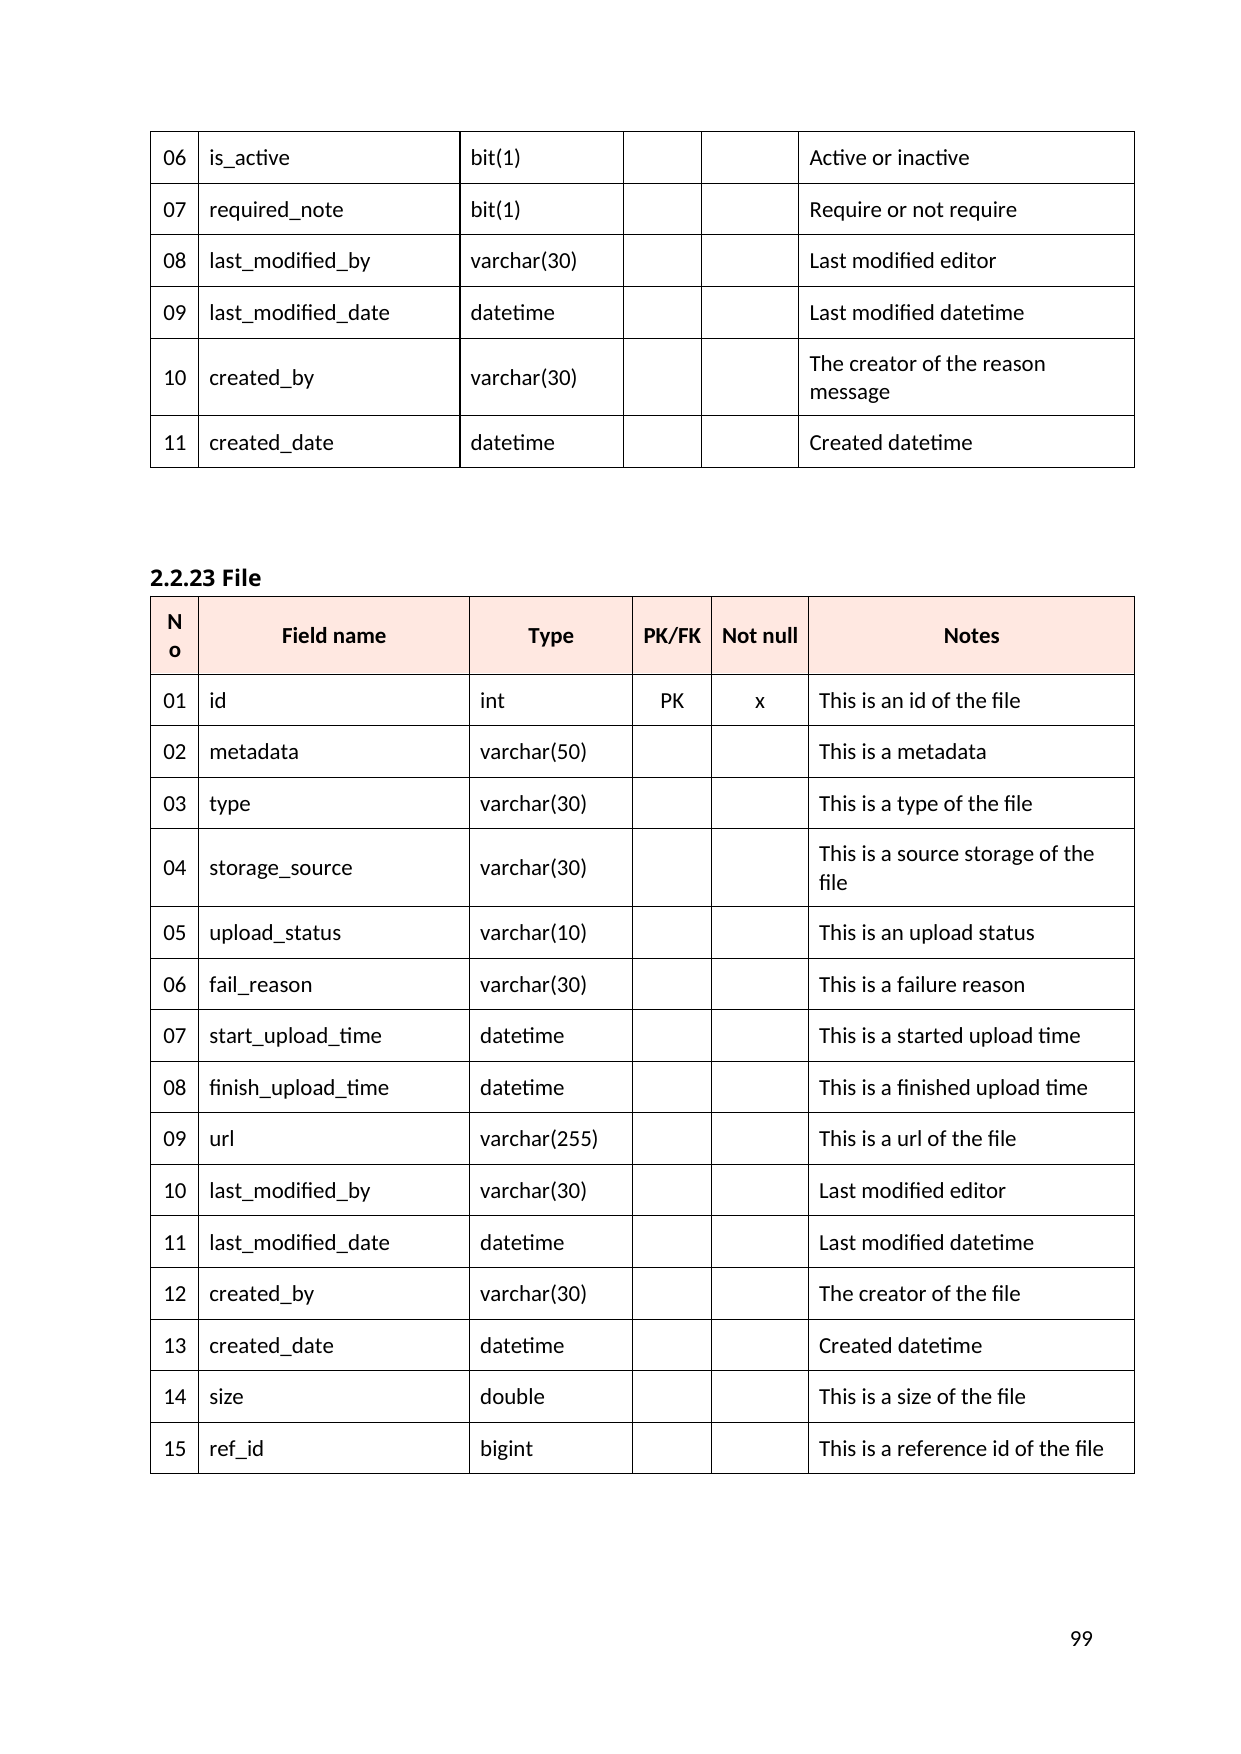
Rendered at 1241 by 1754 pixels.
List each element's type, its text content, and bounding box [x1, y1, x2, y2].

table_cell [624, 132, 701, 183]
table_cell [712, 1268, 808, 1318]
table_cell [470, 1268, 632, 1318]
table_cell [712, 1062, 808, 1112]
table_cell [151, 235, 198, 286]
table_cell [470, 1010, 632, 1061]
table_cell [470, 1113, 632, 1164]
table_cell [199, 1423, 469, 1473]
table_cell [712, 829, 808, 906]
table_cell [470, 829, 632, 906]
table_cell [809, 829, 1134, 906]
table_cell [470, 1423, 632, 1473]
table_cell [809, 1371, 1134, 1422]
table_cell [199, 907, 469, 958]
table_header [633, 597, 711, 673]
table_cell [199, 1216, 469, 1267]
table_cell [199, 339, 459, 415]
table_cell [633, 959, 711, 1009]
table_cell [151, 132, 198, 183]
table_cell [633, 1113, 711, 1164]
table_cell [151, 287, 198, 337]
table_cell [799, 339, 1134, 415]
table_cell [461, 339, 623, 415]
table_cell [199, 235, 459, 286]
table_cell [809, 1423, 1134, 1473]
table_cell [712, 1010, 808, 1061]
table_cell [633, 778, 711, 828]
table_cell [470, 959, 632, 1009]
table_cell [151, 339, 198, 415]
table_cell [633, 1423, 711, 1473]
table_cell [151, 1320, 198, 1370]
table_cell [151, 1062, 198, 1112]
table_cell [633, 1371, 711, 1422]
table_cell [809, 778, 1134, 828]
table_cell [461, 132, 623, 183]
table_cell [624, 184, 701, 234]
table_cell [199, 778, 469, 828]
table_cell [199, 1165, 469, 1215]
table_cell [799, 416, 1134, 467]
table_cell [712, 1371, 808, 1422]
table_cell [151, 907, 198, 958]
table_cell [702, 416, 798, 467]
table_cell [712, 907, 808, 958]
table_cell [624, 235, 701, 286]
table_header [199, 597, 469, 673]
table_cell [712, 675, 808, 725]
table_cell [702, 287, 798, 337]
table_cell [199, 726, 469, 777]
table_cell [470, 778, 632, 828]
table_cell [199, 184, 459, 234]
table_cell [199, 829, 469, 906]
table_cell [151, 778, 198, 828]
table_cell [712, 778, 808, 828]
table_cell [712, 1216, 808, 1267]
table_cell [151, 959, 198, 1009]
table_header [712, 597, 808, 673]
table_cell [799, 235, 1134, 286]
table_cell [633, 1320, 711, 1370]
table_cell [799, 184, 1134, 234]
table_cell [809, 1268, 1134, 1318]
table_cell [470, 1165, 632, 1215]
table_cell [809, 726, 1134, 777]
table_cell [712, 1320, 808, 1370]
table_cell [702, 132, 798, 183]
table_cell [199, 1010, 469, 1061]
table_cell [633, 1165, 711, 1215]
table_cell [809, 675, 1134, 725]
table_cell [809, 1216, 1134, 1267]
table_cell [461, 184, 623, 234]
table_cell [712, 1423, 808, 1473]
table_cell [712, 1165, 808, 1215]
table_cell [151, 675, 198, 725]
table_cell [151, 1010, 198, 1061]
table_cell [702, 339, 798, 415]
subtitle 2.2.23 File [150, 562, 1093, 593]
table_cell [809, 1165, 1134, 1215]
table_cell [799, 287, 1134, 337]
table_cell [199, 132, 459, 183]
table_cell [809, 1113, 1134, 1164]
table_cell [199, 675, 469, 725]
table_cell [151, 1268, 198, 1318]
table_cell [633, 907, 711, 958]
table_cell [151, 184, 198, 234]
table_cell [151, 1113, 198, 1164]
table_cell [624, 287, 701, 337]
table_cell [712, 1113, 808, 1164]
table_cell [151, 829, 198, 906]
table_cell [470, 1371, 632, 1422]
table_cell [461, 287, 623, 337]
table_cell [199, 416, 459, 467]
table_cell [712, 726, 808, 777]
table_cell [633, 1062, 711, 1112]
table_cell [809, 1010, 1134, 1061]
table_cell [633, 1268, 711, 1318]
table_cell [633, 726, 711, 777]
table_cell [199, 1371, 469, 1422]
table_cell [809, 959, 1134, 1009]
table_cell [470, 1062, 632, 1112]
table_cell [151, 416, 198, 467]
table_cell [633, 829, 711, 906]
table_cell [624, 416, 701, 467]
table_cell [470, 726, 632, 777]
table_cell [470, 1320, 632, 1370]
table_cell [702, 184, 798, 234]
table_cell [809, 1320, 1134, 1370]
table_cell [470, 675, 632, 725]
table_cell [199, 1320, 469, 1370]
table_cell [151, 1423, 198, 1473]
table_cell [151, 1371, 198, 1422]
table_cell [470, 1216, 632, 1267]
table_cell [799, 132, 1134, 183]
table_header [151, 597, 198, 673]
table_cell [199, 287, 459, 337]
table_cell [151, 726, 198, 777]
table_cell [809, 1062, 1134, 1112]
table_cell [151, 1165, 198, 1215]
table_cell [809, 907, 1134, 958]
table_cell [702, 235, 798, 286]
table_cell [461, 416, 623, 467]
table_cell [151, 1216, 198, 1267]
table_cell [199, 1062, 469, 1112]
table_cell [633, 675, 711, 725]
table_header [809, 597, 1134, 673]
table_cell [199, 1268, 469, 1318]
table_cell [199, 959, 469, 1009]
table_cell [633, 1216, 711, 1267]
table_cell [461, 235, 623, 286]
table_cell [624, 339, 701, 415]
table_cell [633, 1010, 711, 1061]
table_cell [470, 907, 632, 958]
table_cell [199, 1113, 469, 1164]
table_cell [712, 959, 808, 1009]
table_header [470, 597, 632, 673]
